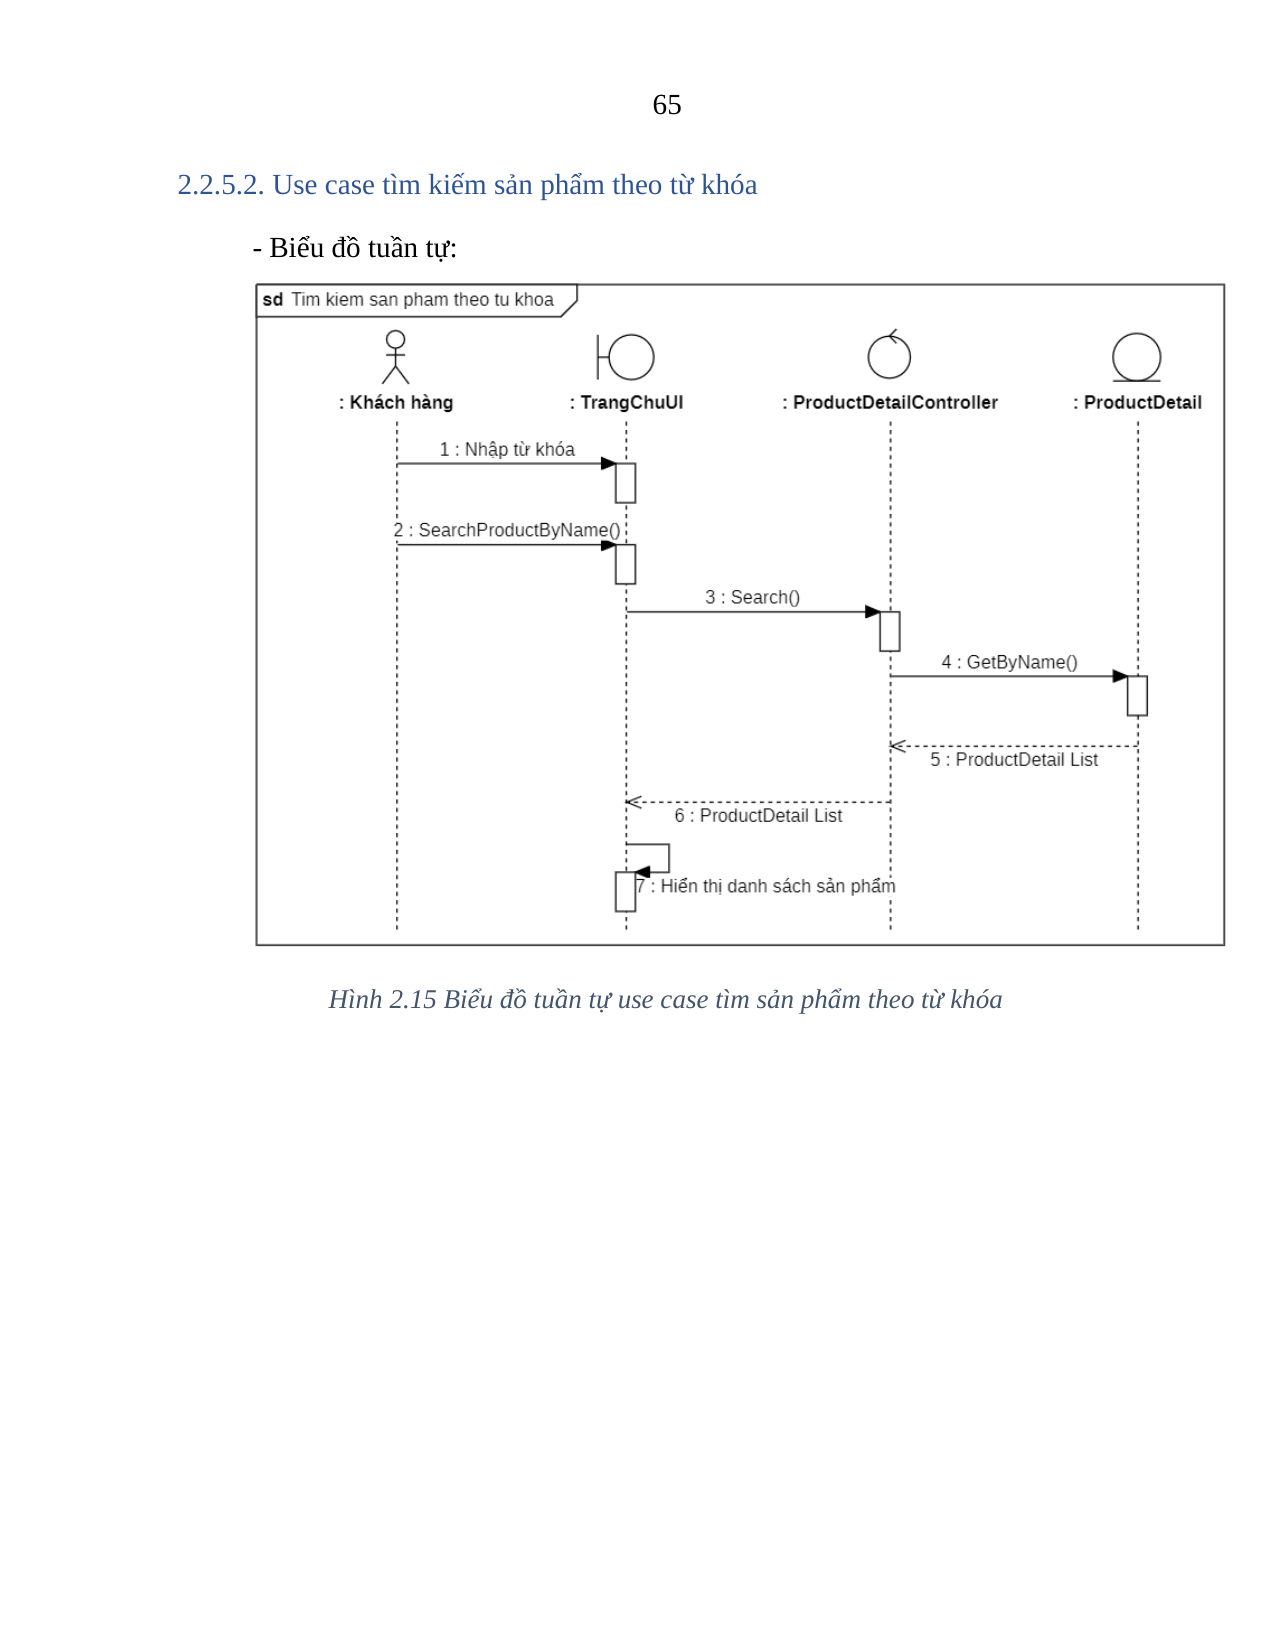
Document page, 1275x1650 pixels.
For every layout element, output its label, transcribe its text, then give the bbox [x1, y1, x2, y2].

subtitle Use case tìm kiếm sản phẩm theo từ khóa [177, 167, 1157, 201]
picture [252, 280, 1232, 954]
list Biểu đồ tuần tự: [252, 230, 1157, 280]
